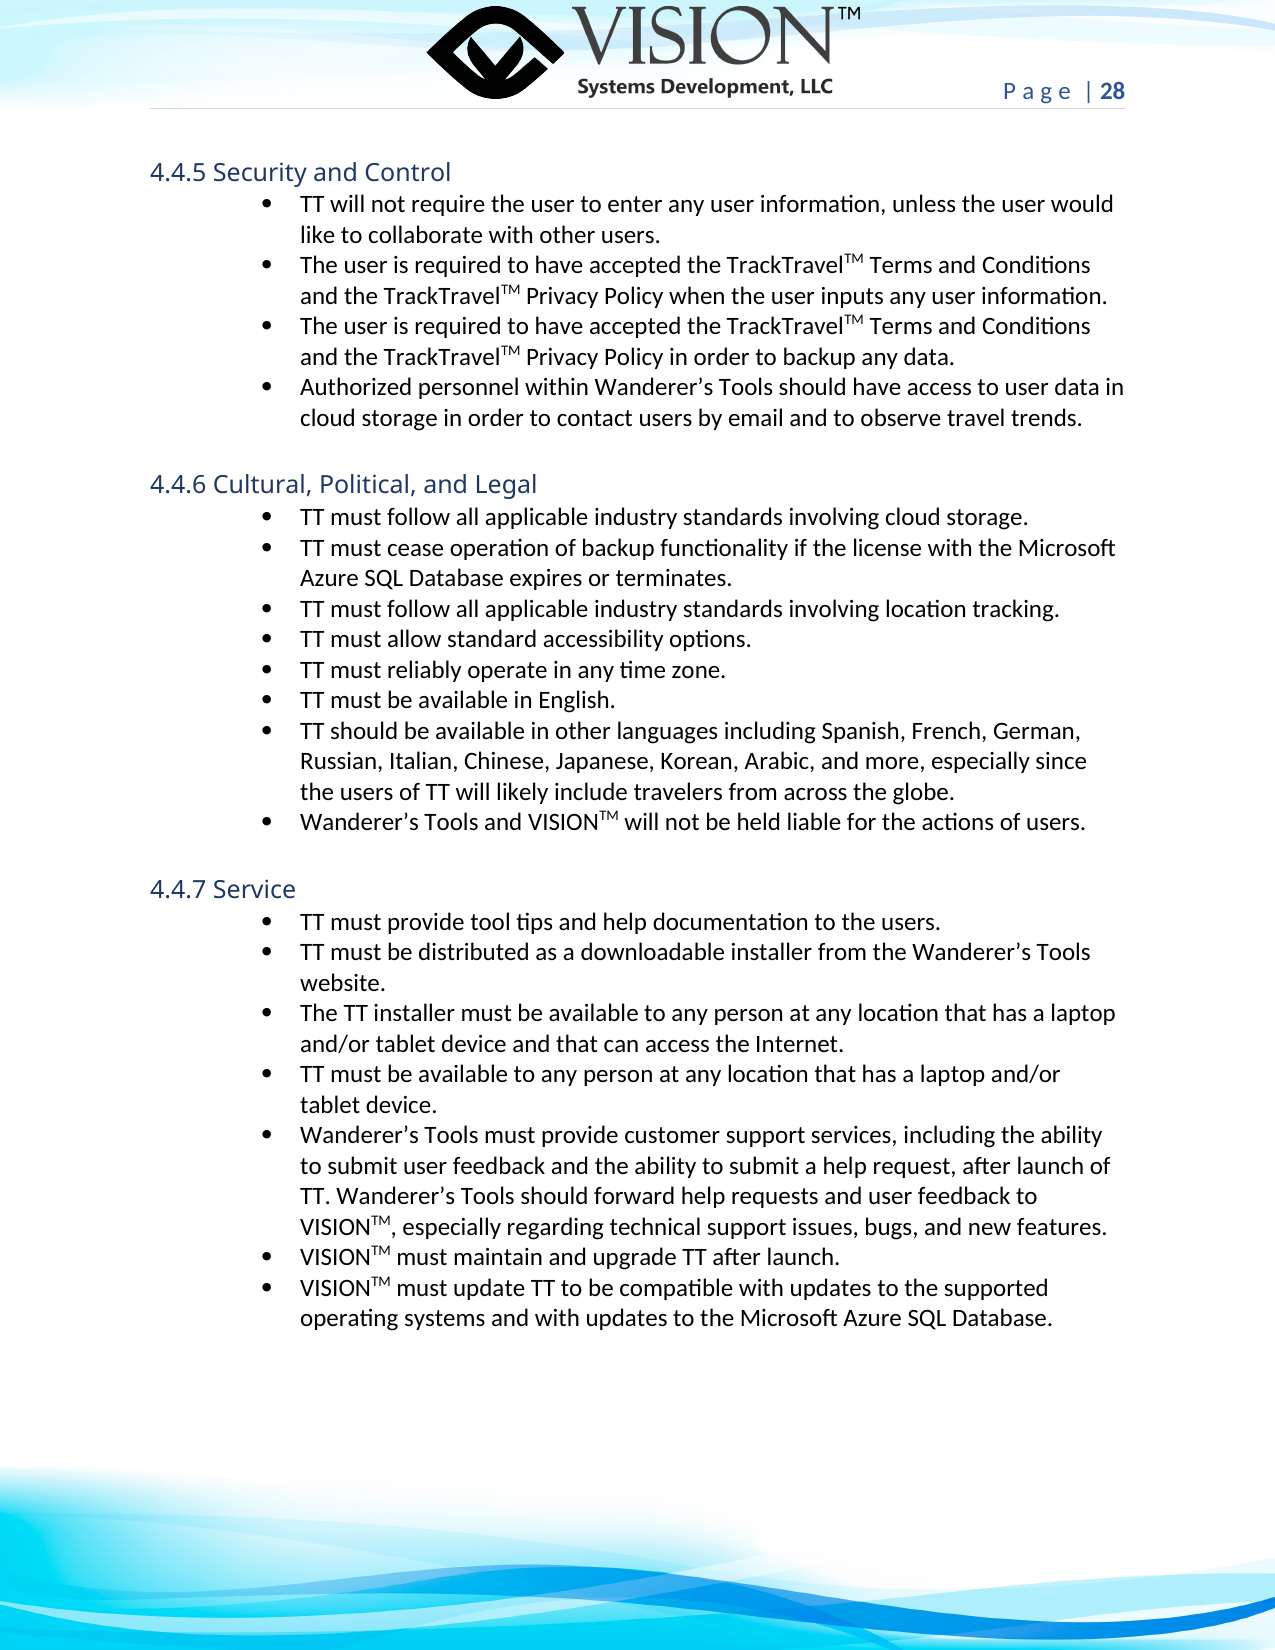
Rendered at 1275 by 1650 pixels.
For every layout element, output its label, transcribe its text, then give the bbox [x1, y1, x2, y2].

list Wanderer’s Tools must provide customer support services, including the ability to submit user feedback and the ability to submit a help request, after launch of TT. Wanderer’s Tools should forward help requests and user feedback to VISIONTM, especially regarding technical support issues, bugs, and new features. [262, 1119, 1125, 1241]
list The TT installer must be available to any person at any location that has a laptop and/or tablet device and that can access the Internet. [262, 997, 1125, 1058]
list TT will not require the user to enter any user information, unless the user would like to collaborate with other users. [262, 188, 1125, 249]
list The user is required to have accepted the TrackTravelTM Terms and Conditions and the TrackTravelTM Privacy Policy when the user inputs any user information. [262, 249, 1125, 310]
list TT must reliably operate in any time zone. [262, 654, 1125, 684]
list TT must cease operation of backup functionality if the license with the Microsoft Azure SQL Database expires or terminates. [262, 532, 1125, 593]
list TT must be distributed as a downloadable installer from the Wanderer’s Tools website. [262, 936, 1125, 997]
picture [426, 6, 564, 99]
picture [571, 6, 861, 99]
list TT must be available to any person at any location that has a laptop and/or tablet device. [262, 1058, 1125, 1119]
list TT must be available in English. [262, 684, 1125, 715]
list TT should be available in other languages including Spanish, French, German, Russian, Italian, Chinese, Japanese, Korean, Arabic, and more, especially since the users of TT will likely include travelers from across the globe. [262, 715, 1125, 806]
list TT must allow standard accessibility options. [262, 623, 1125, 654]
list The user is required to have accepted the TrackTravelTM Terms and Conditions and the TrackTravelTM Privacy Policy in order to backup any data. [262, 310, 1125, 371]
subtitle 4.4.5 Security and Control [150, 154, 1125, 188]
list Authorized personnel within Wanderer’s Tools should have access to user data in cloud storage in order to contact users by email and to observe travel trends. [262, 371, 1125, 432]
list VISIONTM must maintain and upgrade TT after launch. [262, 1241, 1125, 1272]
picture [0, 1467, 1275, 1650]
list TT must provide tool tips and help documentation to the users. [262, 906, 1125, 936]
list VISIONTM must update TT to be compatible with updates to the supported operating systems and with updates to the Microsoft Azure SQL Database. [262, 1272, 1125, 1333]
subtitle 4.4.6 Cultural, Political, and Legal [150, 467, 1125, 501]
list TT must follow all applicable industry standards involving location tracking. [262, 593, 1125, 623]
subtitle 4.4.7 Service [150, 872, 1125, 906]
list TT must follow all applicable industry standards involving cloud storage. [262, 501, 1125, 532]
list Wanderer’s Tools and VISIONTM will not be held liable for the actions of users. [262, 806, 1125, 837]
